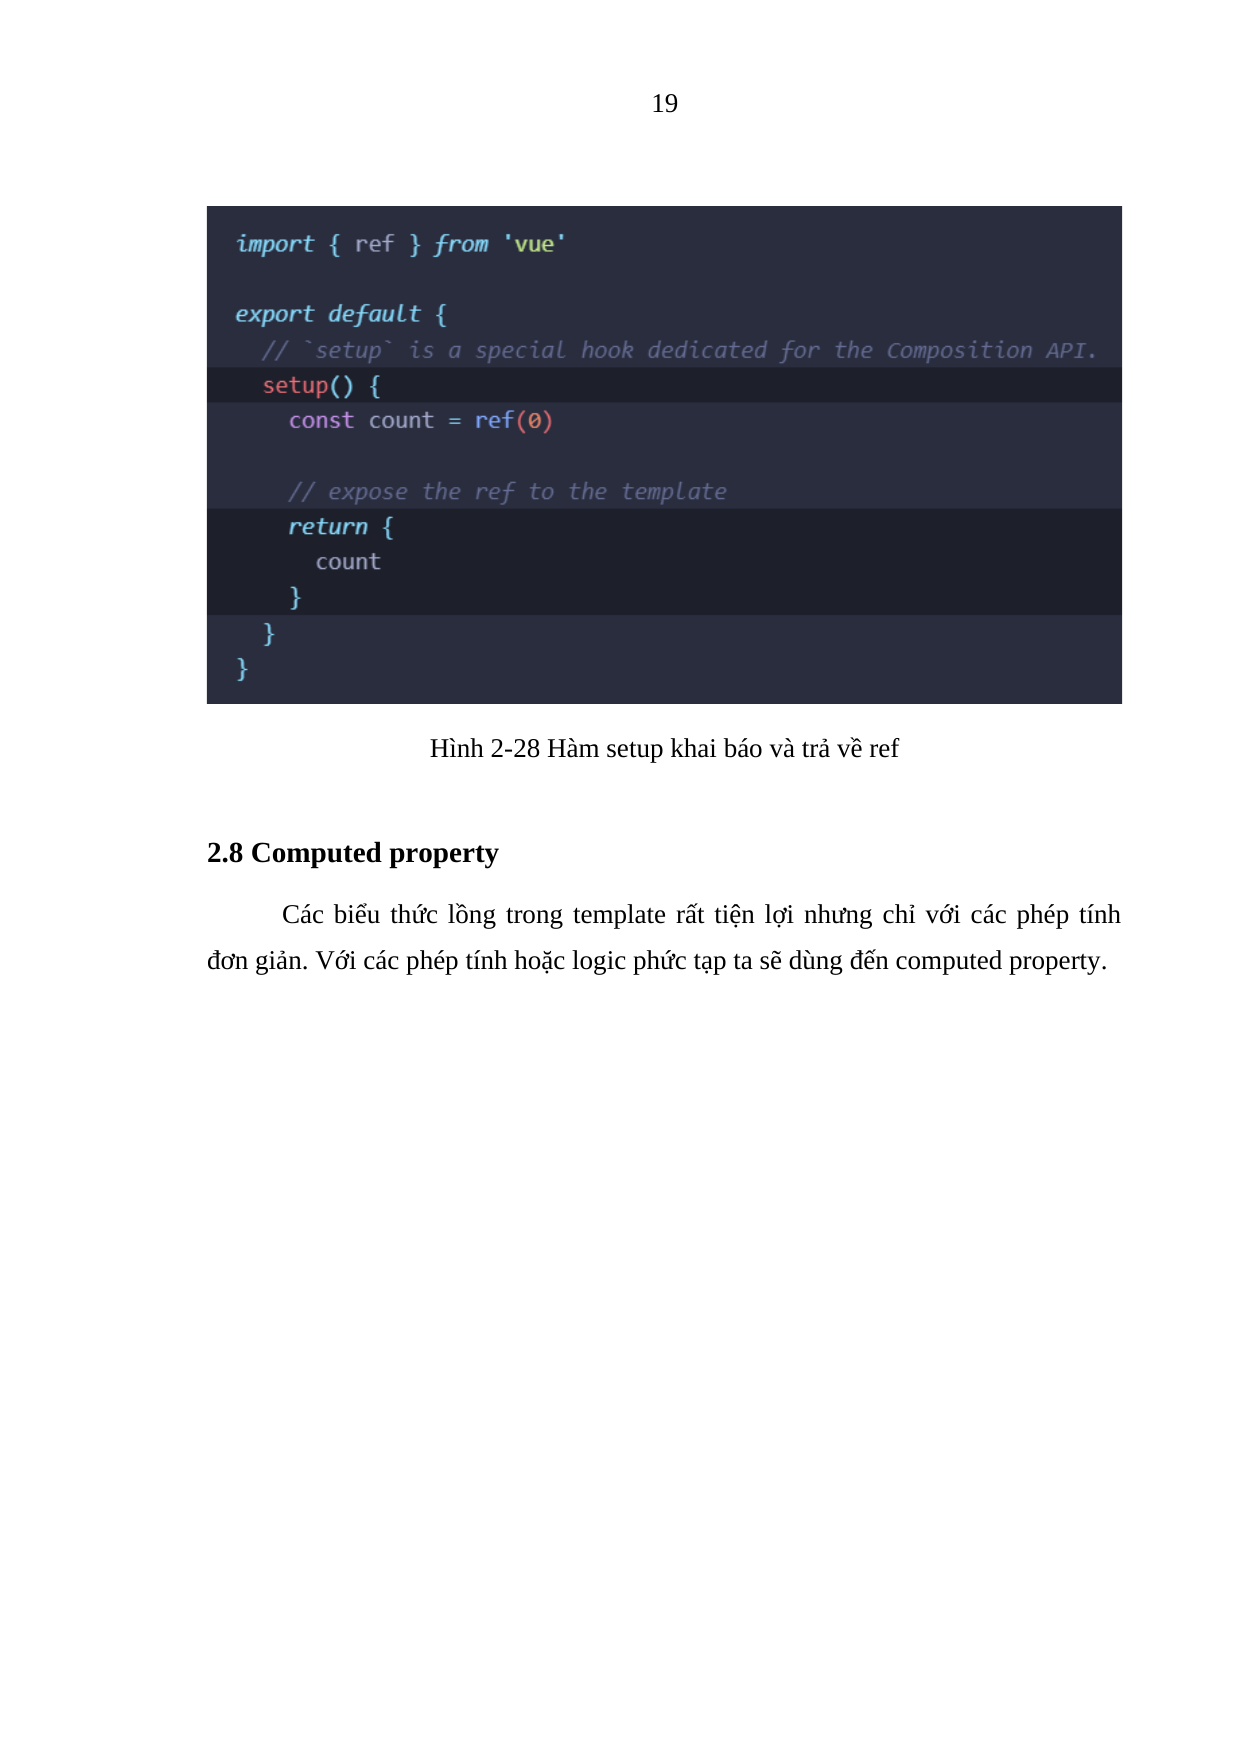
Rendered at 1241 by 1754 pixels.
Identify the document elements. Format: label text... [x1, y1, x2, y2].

subtitle Computed property [207, 835, 1122, 868]
picture [206, 206, 1123, 704]
text Các biểu thức lồng trong template rất tiện lợi nhưng chỉ với các phép tính đơn giản. Với các phép tính hoặc logic phức tạp ta sẽ dùng đến computed property. [207, 898, 1122, 976]
